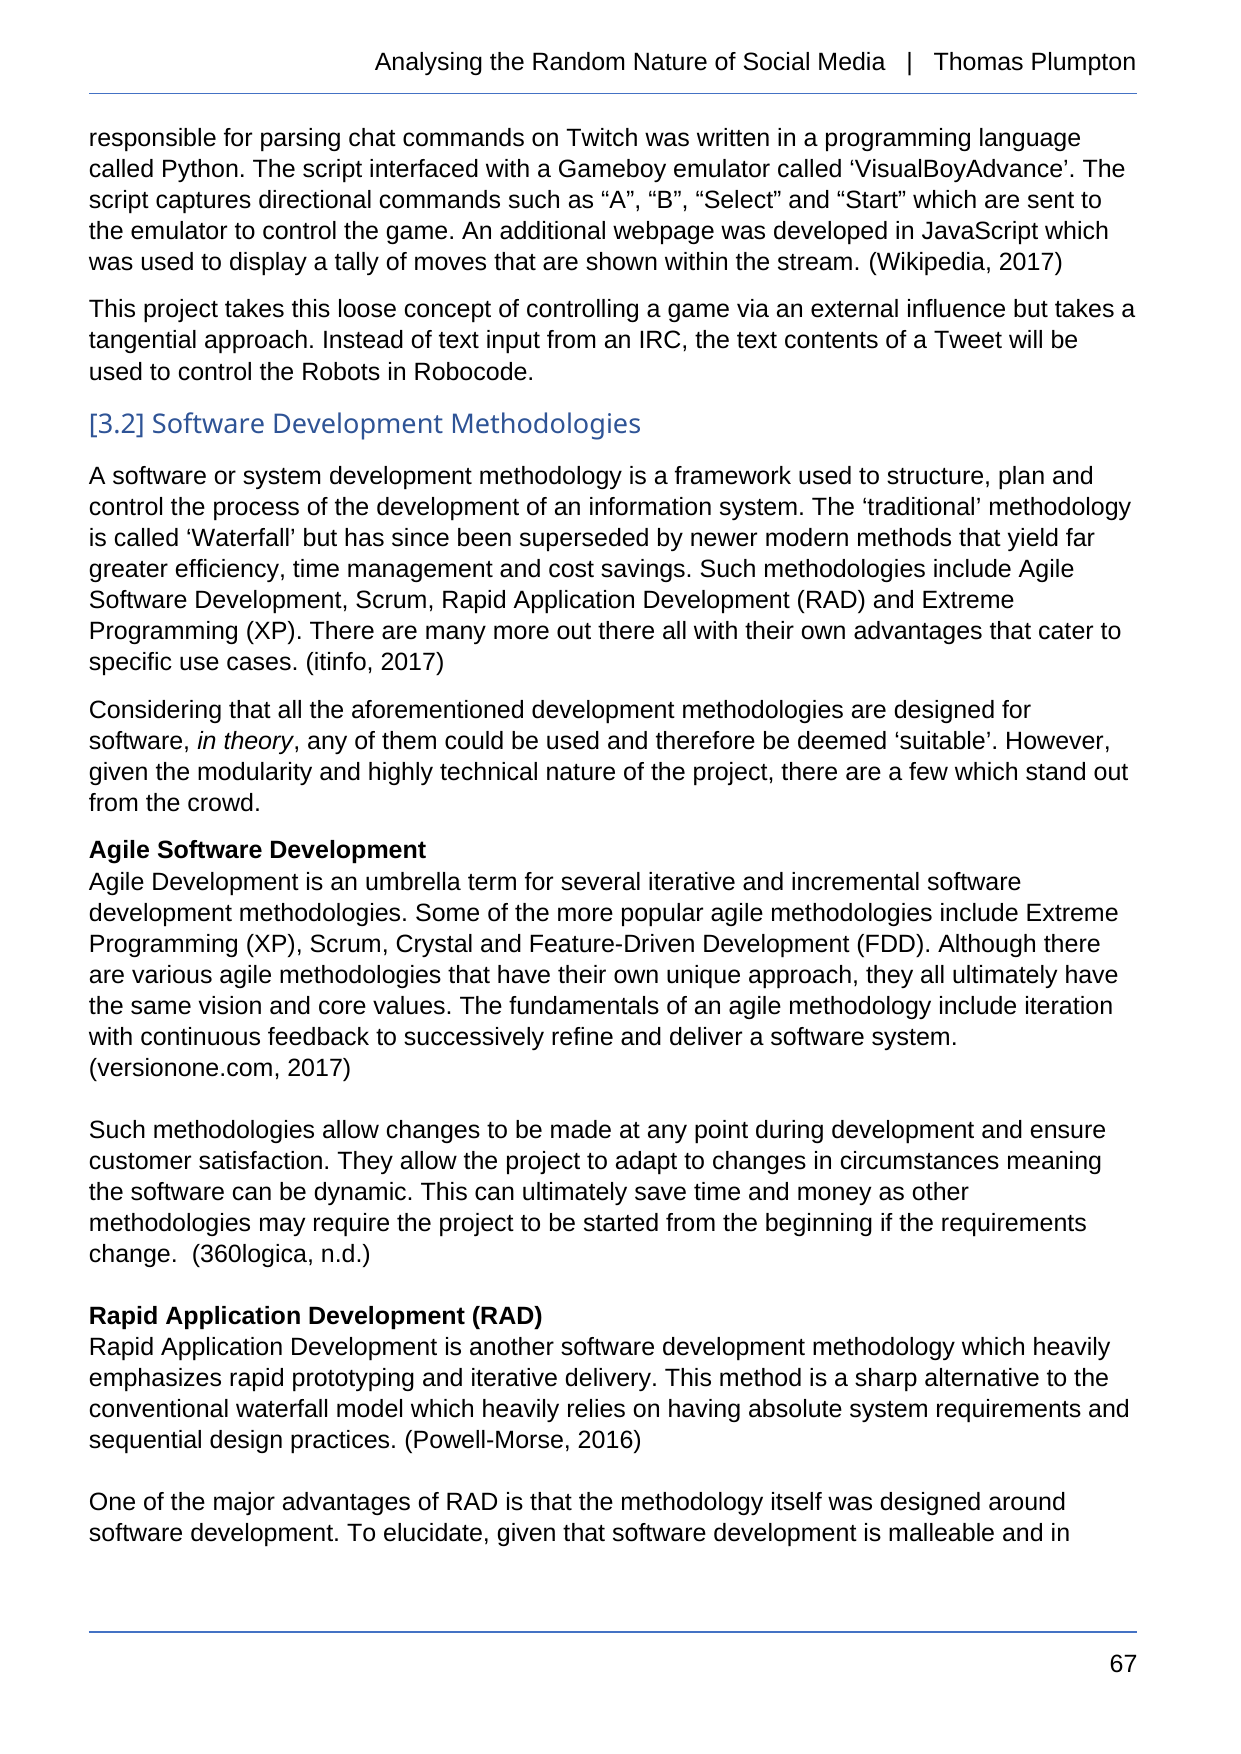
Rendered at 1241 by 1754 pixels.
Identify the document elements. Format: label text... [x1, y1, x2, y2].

text A software or system development methodology is a framework used to structure, plan and control the process of the development of an information system. The ‘traditional’ methodology is called ‘Waterfall’ but has since been superseded by newer modern methods that yield far greater efficiency, time management and cost savings. Such methodologies include Agile Software Development, Scrum, Rapid Application Development (RAD) and Extreme Programming (XP). There are many more out there all with their own advantages that cater to specific use cases. [89, 461, 1137, 676]
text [89, 122, 1137, 275]
list Agile Software Development [89, 835, 1137, 864]
text [3.2] Software Development Methodologies [89, 404, 1137, 441]
list Agile Development is an umbrella term for several iterative and incremental software development methodologies. Some of the more popular agile methodologies include Extreme Programming (XP), Scrum, Crystal and Feature-Driven Development (FDD). Although there are various agile methodologies that have their own unique approach, they all ultimately have the same vision and core values. The fundamentals of an agile methodology include iteration with continuous feedback to successively refine and deliver a software system. [89, 866, 1137, 1081]
list Rapid Application Development (RAD) [89, 1301, 1137, 1330]
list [89, 1487, 1137, 1547]
list Such methodologies allow changes to be made at any point during development and ensure customer satisfaction. They allow the project to adapt to changes in circumstances meaning the software can be dynamic. This can ultimately save time and money as other methodologies may require the project to be started from the beginning if the requirements change. [89, 1115, 1137, 1268]
text Considering that all the aforementioned development methodologies are designed for software, in theory, any of them could be used and therefore be deemed ‘suitable’. However, given the modularity and highly technical nature of the project, there are a few which stand out from the crowd. [89, 694, 1137, 816]
text This project takes this loose concept of controlling a game via an external influence but takes a tangential approach. Instead of text input from an IRC, the text contents of a Tweet will be used to control the Robots in Robocode. [89, 294, 1137, 385]
list Rapid Application Development is another software development methodology which heavily emphasizes rapid prototyping and iterative delivery. This method is a sharp alternative to the conventional waterfall model which heavily relies on having absolute system requirements and sequential design practices. [89, 1332, 1137, 1454]
